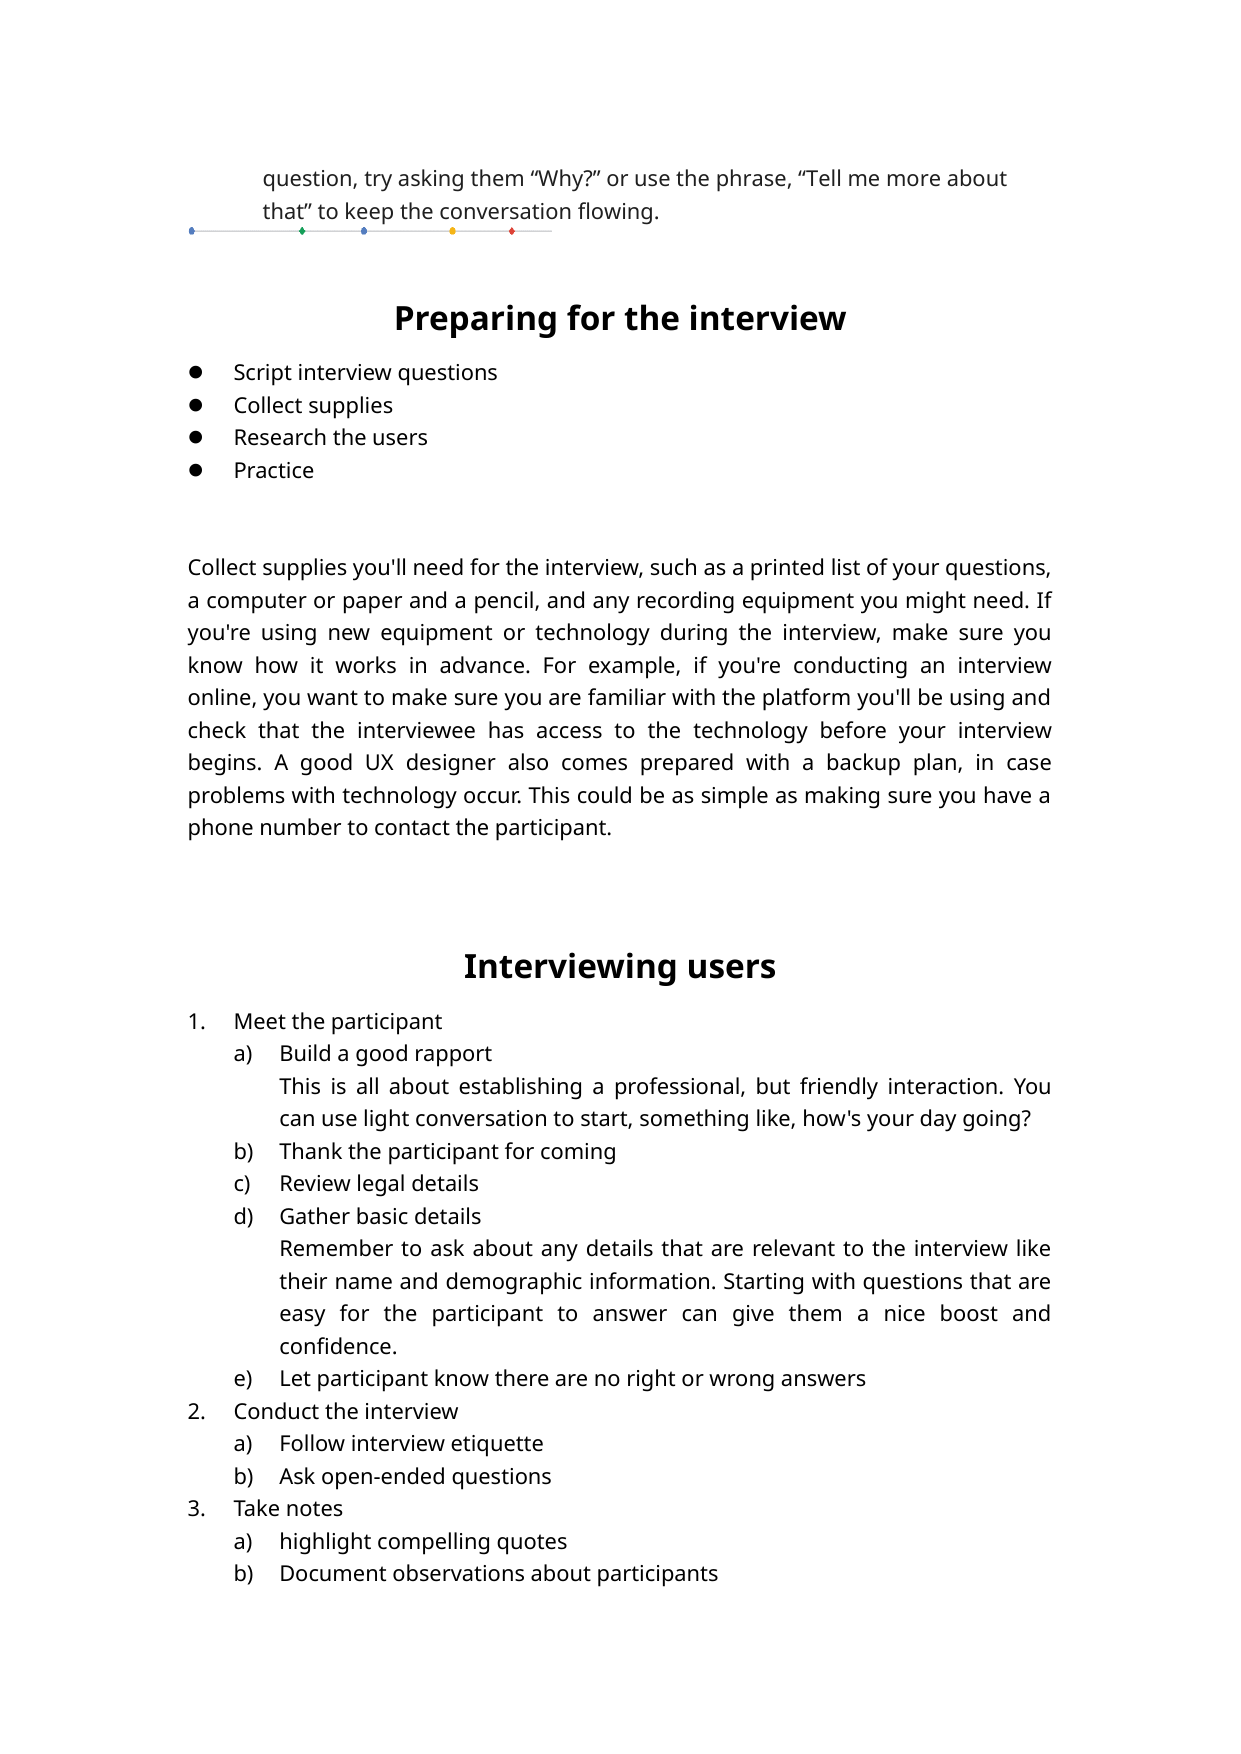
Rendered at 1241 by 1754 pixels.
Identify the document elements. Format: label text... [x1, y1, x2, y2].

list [225, 162, 1053, 227]
list Build a good rapport [233, 1037, 1053, 1069]
title Interviewing users [187, 933, 1053, 998]
list Follow interview etiquette [233, 1427, 1053, 1459]
list Gather basic details [233, 1199, 1053, 1232]
list Collect supplies [187, 388, 1053, 421]
list Document observations about participants [233, 1557, 1053, 1589]
list Meet the participant [187, 1004, 1053, 1037]
list highlight compelling quotes [233, 1524, 1053, 1557]
list Remember to ask about any details that are relevant to the interview like their name and demographic information. Starting with questions that are easy for the participant to answer can give them a nice boost and confidence. [279, 1232, 1053, 1362]
list Review legal details [233, 1167, 1053, 1199]
list Research the users [187, 421, 1053, 453]
list Thank the participant for coming [233, 1134, 1053, 1167]
text Collect supplies you'll need for the interview, such as a printed list of your questions, a computer or paper and a pencil, and any recording equipment you might need. If you're using new equipment or technology during the interview, make sure you know how it works in advance. For example, if you're conducting an interview online, you want to make sure you are familiar with the platform you'll be using and check that the interviewee has access to the technology before your interview begins. A good UX designer also comes prepared with a backup plan, in case problems with technology occur. This could be as simple as making sure you have a phone number to contact the participant. [187, 551, 1053, 843]
list Ask open-ended questions [233, 1459, 1053, 1492]
list Let participant know there are no right or wrong answers [233, 1362, 1053, 1394]
picture [187, 227, 1053, 235]
list Practice [187, 453, 1053, 486]
list Take notes [187, 1492, 1053, 1524]
title Preparing for the interview [187, 284, 1053, 349]
list This is all about establishing a professional, but friendly interaction. You can use light conversation to start, something like, how's your day going? [279, 1069, 1053, 1134]
list Conduct the interview [187, 1394, 1053, 1427]
list Script interview questions [187, 356, 1053, 388]
